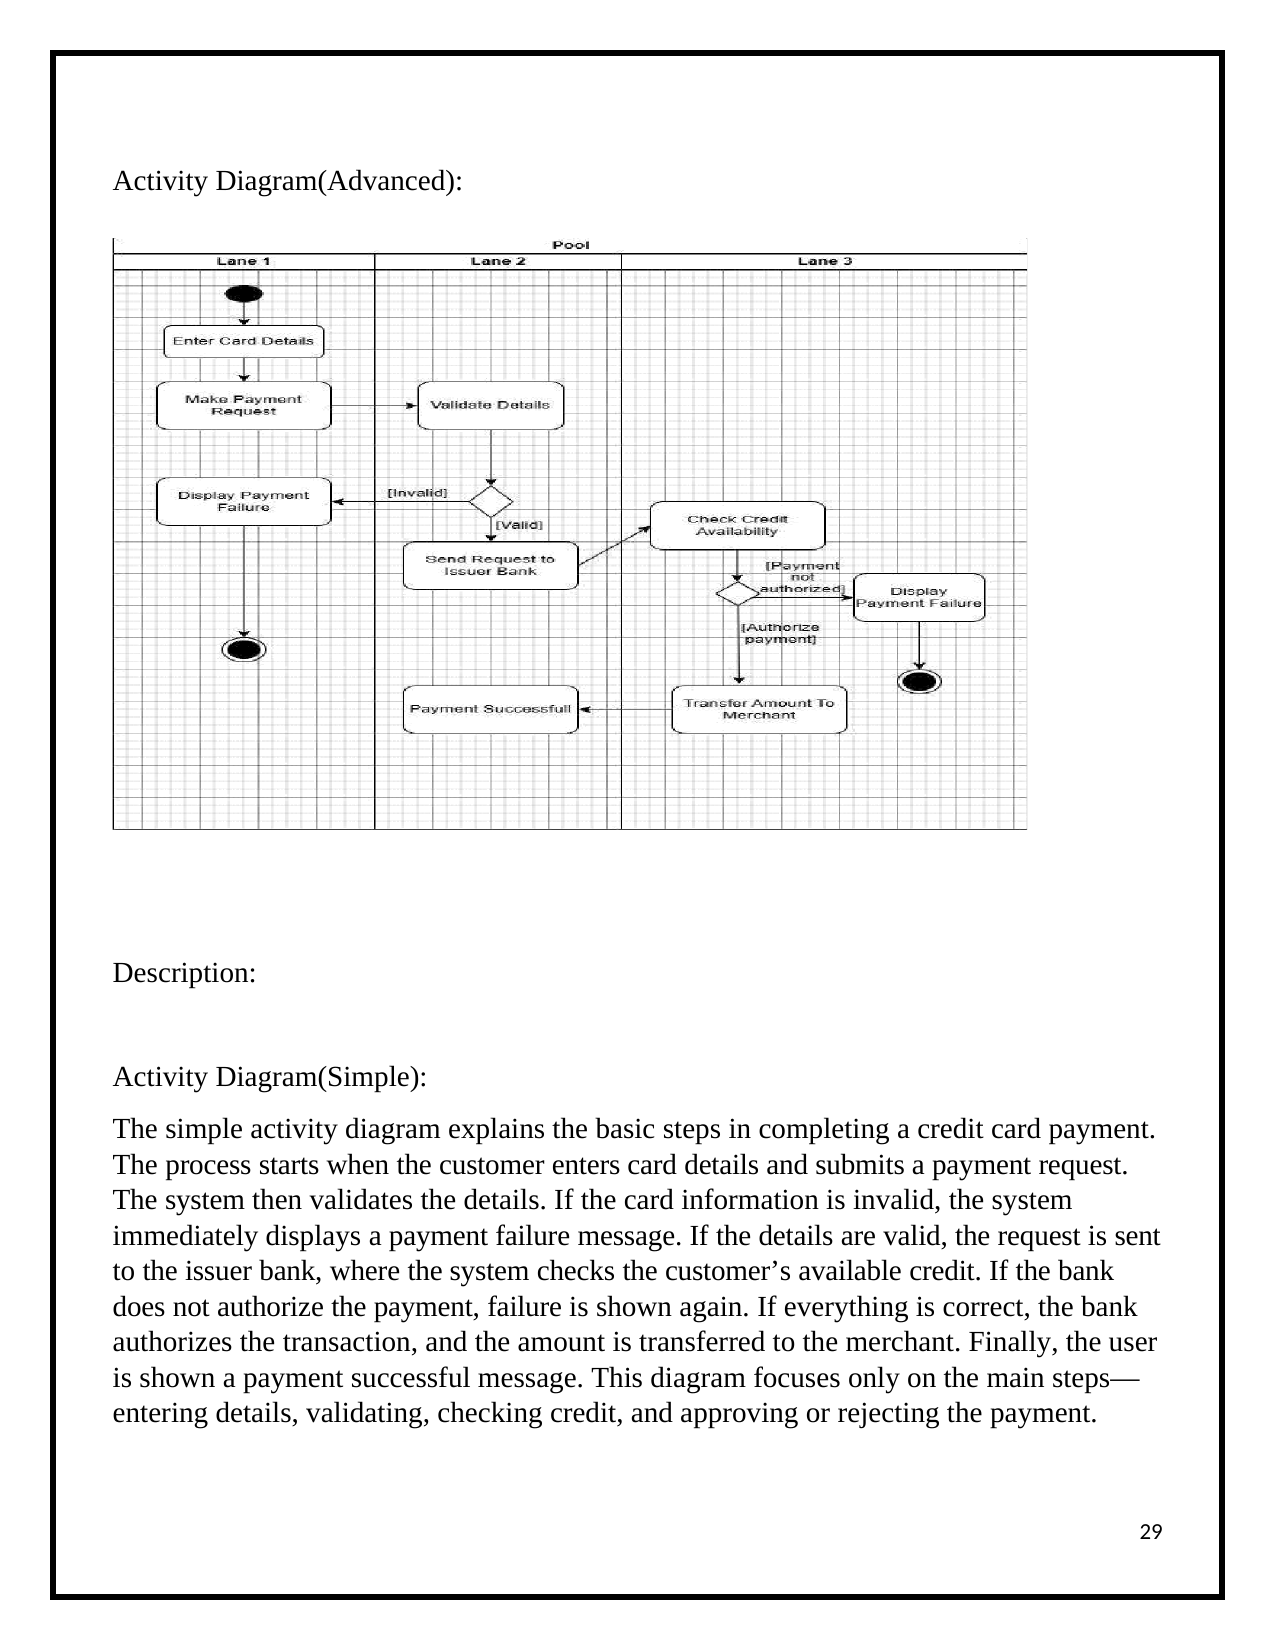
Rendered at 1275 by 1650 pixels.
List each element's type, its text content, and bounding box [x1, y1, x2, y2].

text Activity Diagram(Advanced): [112, 163, 1162, 196]
picture [112, 238, 1028, 830]
text The simple activity diagram explains the basic steps in completing a credit card payment. The process starts when the customer enters card details and submits a payment request. The system then validates the details. If the card information is invalid, the system immediately displays a payment failure message. If the details are valid, the request is sent to the issuer bank, where the system checks the customer’s available credit. If the bank does not authorize the payment, failure is shown again. If everything is correct, the bank authorizes the transaction, and the amount is transferred to the merchant. Finally, the user is shown a payment successful message. This diagram focuses only on the main steps—entering details, validating, checking credit, and approving or rejecting the payment. [112, 1111, 1162, 1429]
text Activity Diagram(Simple): [112, 1059, 1162, 1093]
text Description: [112, 955, 1162, 988]
